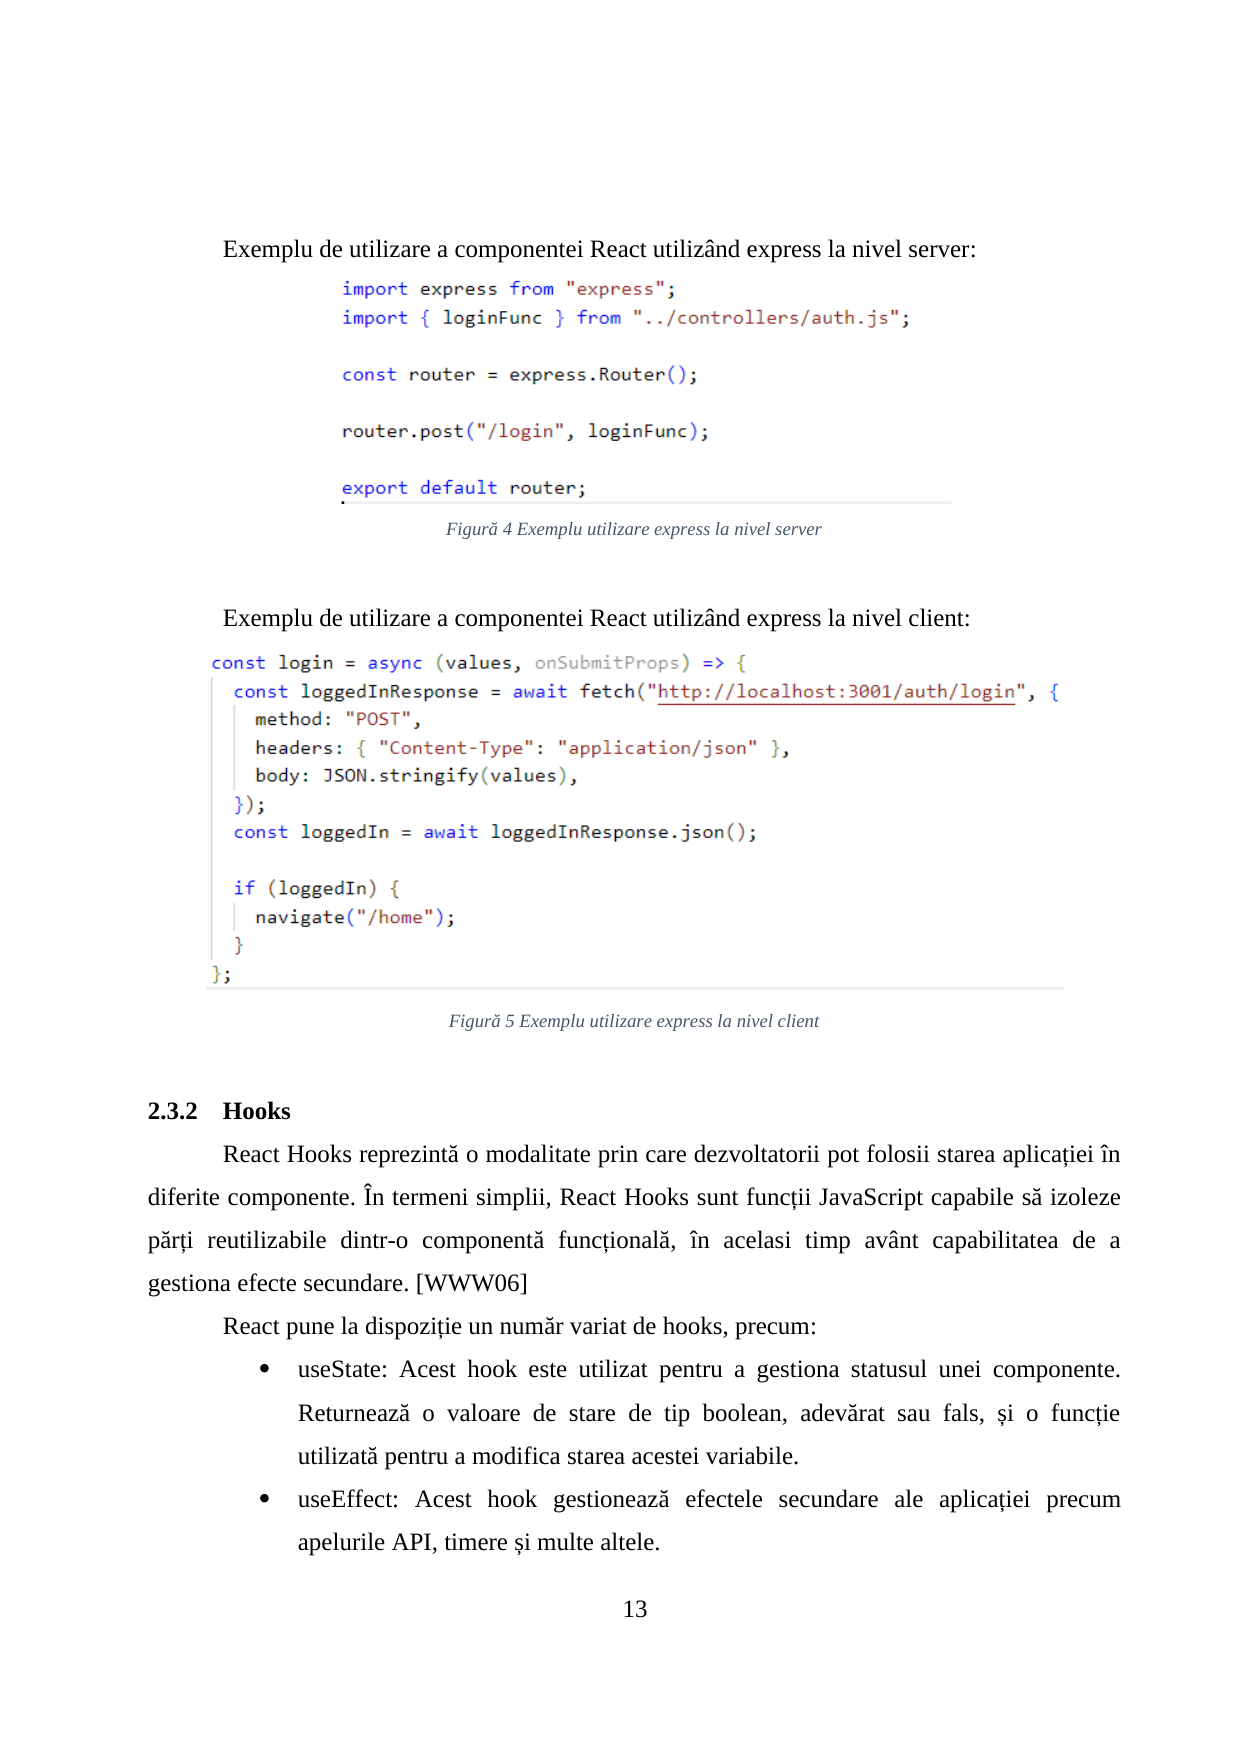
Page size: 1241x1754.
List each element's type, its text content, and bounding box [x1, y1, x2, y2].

text React pune la dispoziție un număr variat de hooks, precum: [148, 1311, 1122, 1340]
picture [318, 277, 952, 504]
list useEffect: Acest hook gestionează efectele secundare ale aplicației precum apelurile API, timere și multe altele. [260, 1484, 1122, 1556]
list Hooks [148, 1096, 1122, 1124]
text Exemplu de utilizare a componentei React utilizând express la nivel client: [148, 603, 1122, 631]
text Figură 5 Exemplu utilizare express la nivel client [148, 1010, 1122, 1032]
list useState: Acest hook este utilizat pentru a gestiona statusul unei componente. Returnează o valoare de stare de tip boolean, adevărat sau fals, și o funcție utilizată pentru a modifica starea acestei variabile. [260, 1354, 1122, 1469]
text Exemplu de utilizare a componentei React utilizând express la nivel server: [148, 234, 1122, 263]
picture [206, 645, 1064, 996]
text React Hooks reprezintă o modalitate prin care dezvoltatorii pot folosii starea aplicației în diferite componente. În termeni simplii, React Hooks sunt funcții JavaScript capabile să izoleze părți reutilizabile dintr-o componentă funcțională, în acelasi timp avânt capabilitatea de a gestiona efecte secundare. [WWW06] [148, 1139, 1122, 1297]
text Figură 4 Exemplu utilizare express la nivel server [148, 518, 1122, 539]
